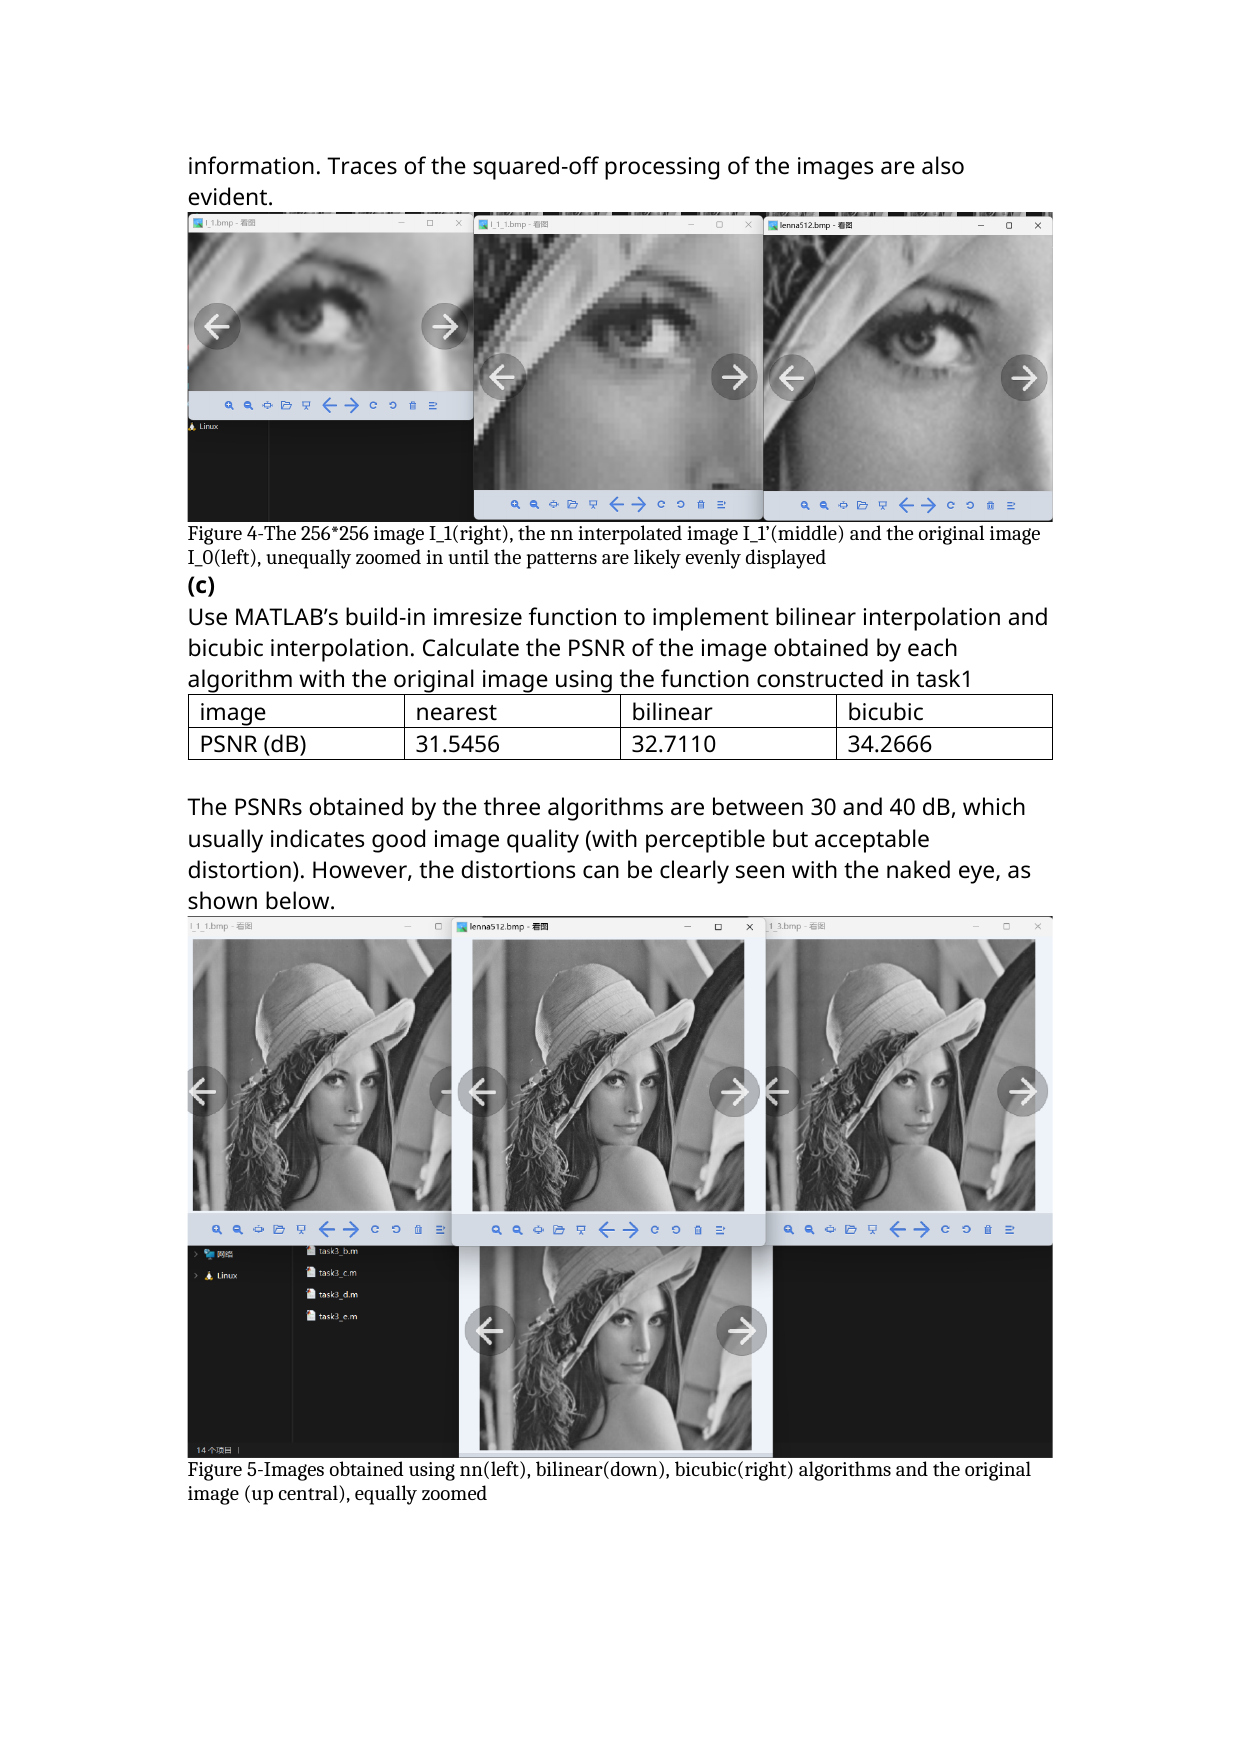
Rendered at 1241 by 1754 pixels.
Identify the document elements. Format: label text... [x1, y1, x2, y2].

text Figure 5-Images obtained using nn(left), bilinear(down), bicubic(right) algorithms and the original image (up central), equally zoomed [187, 1458, 1053, 1506]
table_cell 34.2666 [837, 728, 1052, 759]
table_header nearest [405, 695, 620, 727]
table_header image [189, 695, 404, 727]
text Figure 4-The 256*256 image I_1(right), the nn interpolated image I_1’(middle) and the original image I_0(left), unequally zoomed in until the patterns are likely evenly displayed [187, 522, 1053, 569]
text Use MATLAB’s build-in imresize function to implement bilinear interpolation and bicubic interpolation. Calculate the PSNR of the image obtained by each algorithm with the original image using the function constructed in task1 [187, 601, 1053, 694]
picture [187, 212, 1053, 522]
table_header bilinear [621, 695, 836, 727]
text (c) [187, 569, 1053, 601]
table_cell PSNR (dB) [189, 728, 404, 759]
picture [187, 916, 1053, 1458]
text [187, 150, 1053, 212]
text The PSNRs obtained by the three algorithms are between 30 and 40 dB, which usually indicates good image quality (with perceptible but acceptable distortion). However, the distortions can be clearly seen with the naked eye, as shown below. [187, 791, 1053, 916]
table_cell 32.7110 [621, 728, 836, 759]
table_header bicubic [837, 695, 1052, 727]
table_cell 31.5456 [405, 728, 620, 759]
